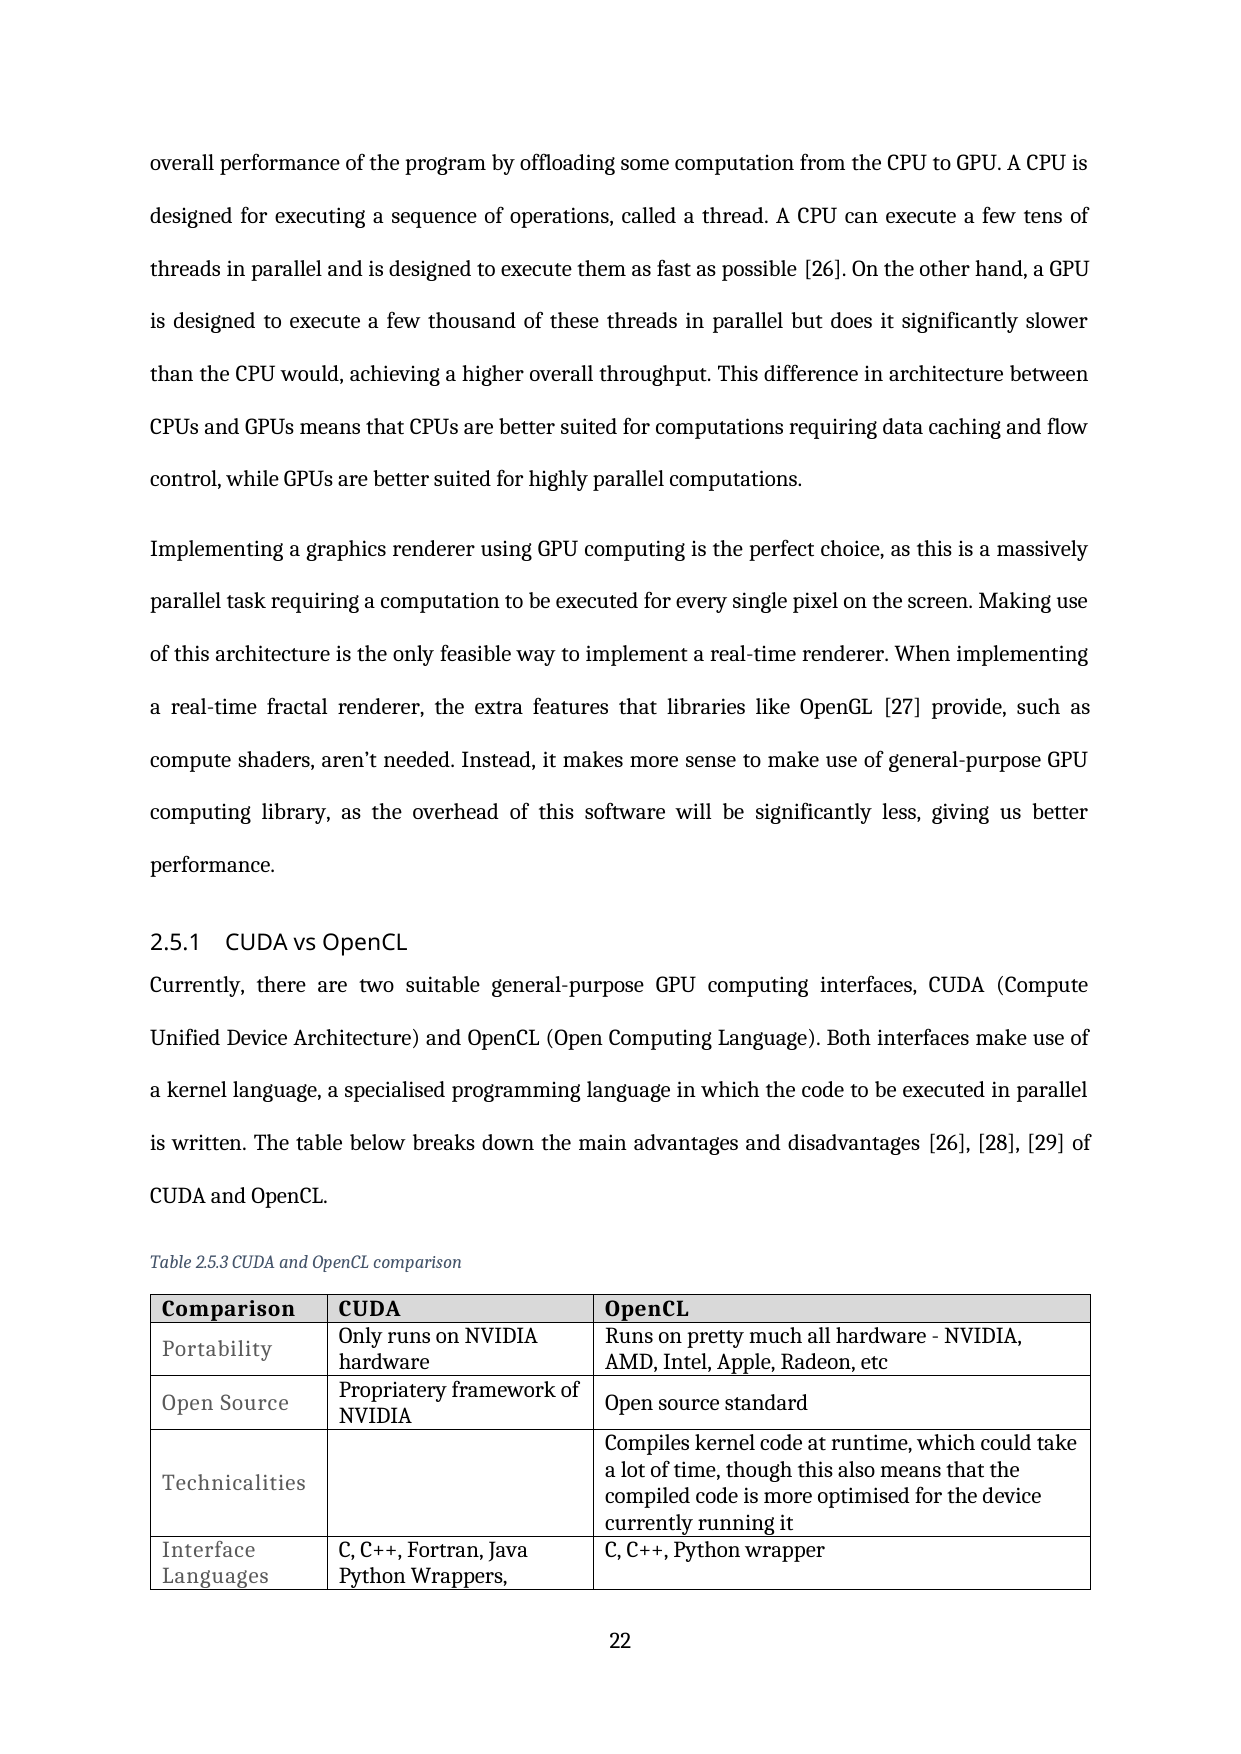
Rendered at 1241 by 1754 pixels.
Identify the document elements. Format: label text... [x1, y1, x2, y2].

table_header Comparison [151, 1295, 327, 1322]
table_cell Propriatery framework of NVIDIA [328, 1376, 593, 1429]
table_cell Technicalities [151, 1430, 327, 1536]
table_cell Open Source [151, 1376, 327, 1429]
table_cell Interface Languages [151, 1537, 327, 1589]
table_cell Portability [151, 1323, 327, 1375]
table_cell Compiles kernel code at runtime, which could take a lot of time, though this also means that the compiled code is more optimised for the device currently running it [594, 1430, 1090, 1536]
table_header OpenCL [594, 1295, 1090, 1322]
table_header CUDA [328, 1295, 593, 1322]
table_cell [328, 1537, 593, 1589]
subtitle CUDA vs OpenCL [150, 925, 1090, 957]
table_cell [594, 1537, 1090, 1589]
text Currently, there are two suitable general-purpose GPU computing interfaces, CUDA (Compute Unified Device Architecture) and OpenCL (Open Computing Language). Both interfaces make use of a kernel language, a specialised programming language in which the code to be executed in parallel is written. The table below breaks down the main advantages and disadvantages of CUDA and OpenCL. [150, 972, 1090, 1209]
table_cell [328, 1430, 593, 1536]
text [150, 150, 1090, 493]
table_cell Runs on pretty much all hardware - NVIDIA, AMD, Intel, Apple, Radeon, etc [594, 1323, 1090, 1375]
table_cell Only runs on NVIDIA hardware [328, 1323, 593, 1375]
text Table . CUDA and OpenCL comparison [150, 1252, 1090, 1273]
text Implementing a graphics renderer using GPU computing is the perfect choice, as this is a massively parallel task requiring a computation to be executed for every single pixel on the screen. Making use of this architecture is the only feasible way to implement a real-time renderer. When implementing a real-time fractal renderer, the extra features that libraries like OpenGL provide, such as compute shaders, aren’t needed. Instead, it makes more sense to make use of general-purpose GPU computing library, as the overhead of this software will be significantly less, giving us better performance. [150, 536, 1090, 878]
table_cell Open source standard [594, 1376, 1090, 1429]
